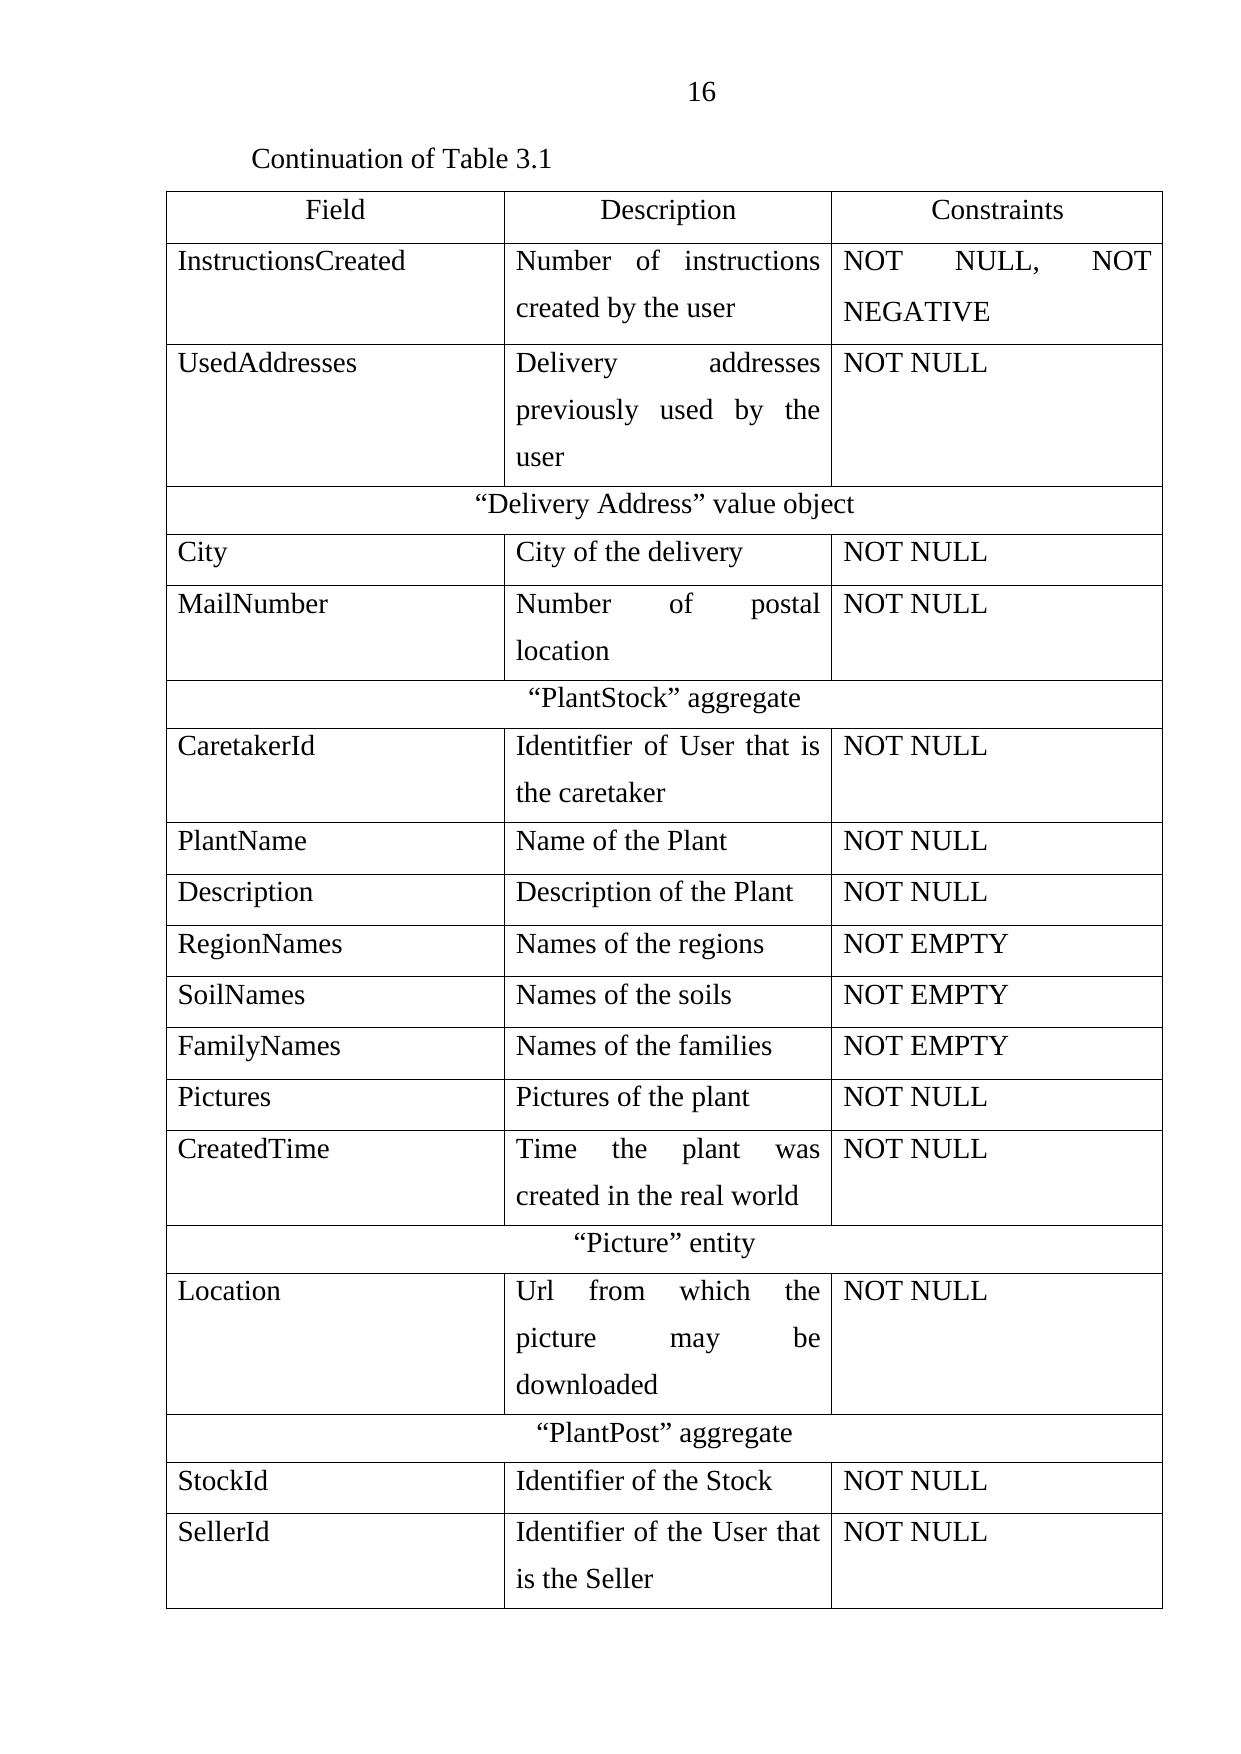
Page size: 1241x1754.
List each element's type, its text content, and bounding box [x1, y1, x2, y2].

table_cell RegionNames [167, 926, 504, 976]
table_cell “Delivery Address” value object [167, 487, 1162, 533]
table_cell Location [167, 1274, 504, 1414]
table_cell NOT NULL [832, 875, 1162, 925]
table_cell City of the delivery [505, 535, 831, 585]
table_cell PlantName [167, 823, 504, 873]
table_cell NOT EMPTY [832, 977, 1162, 1027]
table_cell “PlantStock” aggregate [167, 681, 1162, 727]
table_cell InstructionsCreated [167, 244, 504, 344]
table_cell MailNumber [167, 586, 504, 679]
table_cell NOT NULL [832, 345, 1162, 486]
table_cell Time the plant was created in the real world [505, 1131, 831, 1224]
table_cell Pictures [167, 1080, 504, 1130]
table_cell Delivery addresses previously used by the user [505, 345, 831, 486]
table_cell NOT NULL [832, 1514, 1162, 1608]
text Continuation of Table 3.1 [177, 141, 1152, 174]
table_cell NOT NULL [832, 1274, 1162, 1414]
table_cell Identifier of the Stock [505, 1463, 831, 1513]
table_cell Number of postal location [505, 586, 831, 679]
table_cell NOT NULL [832, 535, 1162, 585]
table_cell CaretakerId [167, 729, 504, 822]
table_cell NOT EMPTY [832, 1028, 1162, 1078]
table_cell StockId [167, 1463, 504, 1513]
table_cell Description of the Plant [505, 875, 831, 925]
table_cell “PlantPost” aggregate [167, 1415, 1162, 1462]
table_cell Url from which the picture may be downloaded [505, 1274, 831, 1414]
table_cell Names of the regions [505, 926, 831, 976]
table_cell Identitfier of User that is the caretaker [505, 729, 831, 822]
table_cell NOT NULL [832, 729, 1162, 822]
table_cell NOT NULL [832, 1463, 1162, 1513]
table_cell Name of the Plant [505, 823, 831, 873]
table_cell NOT NULL [832, 586, 1162, 679]
table_cell Names of the soils [505, 977, 831, 1027]
table_cell UsedAddresses [167, 345, 504, 486]
table_cell SellerId [167, 1514, 504, 1608]
table_cell FamilyNames [167, 1028, 504, 1078]
table_header Constraints [832, 192, 1162, 242]
table_cell NOT NULL [832, 1080, 1162, 1130]
table_header Field [167, 192, 504, 242]
table_cell “Picture” entity [167, 1226, 1162, 1272]
table_header Description [505, 192, 831, 242]
table_cell Pictures of the plant [505, 1080, 831, 1130]
table_cell NOT EMPTY [832, 926, 1162, 976]
table_cell Description [167, 875, 504, 925]
table_cell NOT NULL [832, 823, 1162, 873]
table_cell Names of the families [505, 1028, 831, 1078]
table_cell City [167, 535, 504, 585]
table_cell NOT NULL, NOT NEGATIVE [832, 244, 1162, 344]
table_cell SoilNames [167, 977, 504, 1027]
table_cell Identifier of the User that is the Seller [505, 1514, 831, 1608]
table_cell CreatedTime [167, 1131, 504, 1224]
table_cell Number of instructions created by the user [505, 244, 831, 344]
table_cell NOT NULL [832, 1131, 1162, 1224]
